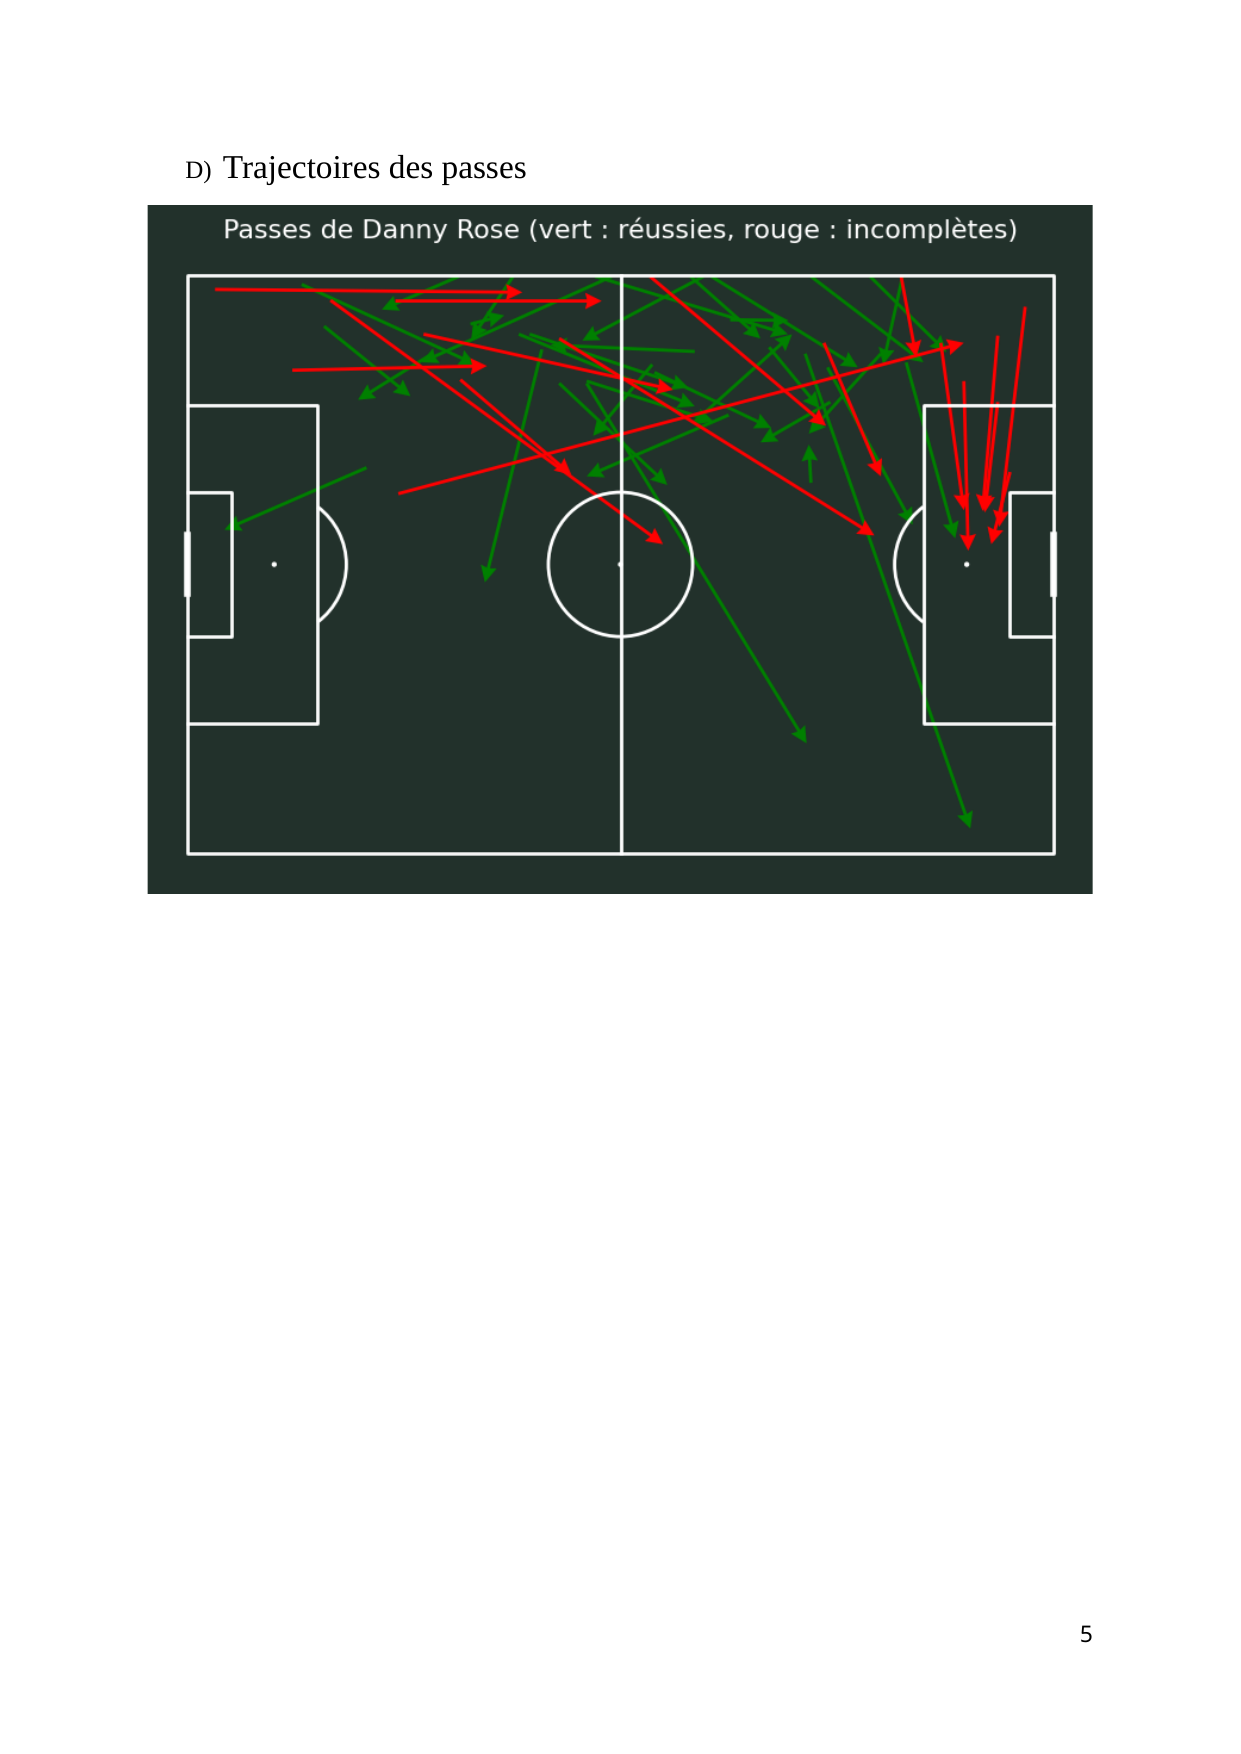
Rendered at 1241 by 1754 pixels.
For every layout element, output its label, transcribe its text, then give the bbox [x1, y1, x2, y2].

list Trajectoires des passes [185, 148, 1093, 186]
picture [147, 205, 1093, 894]
